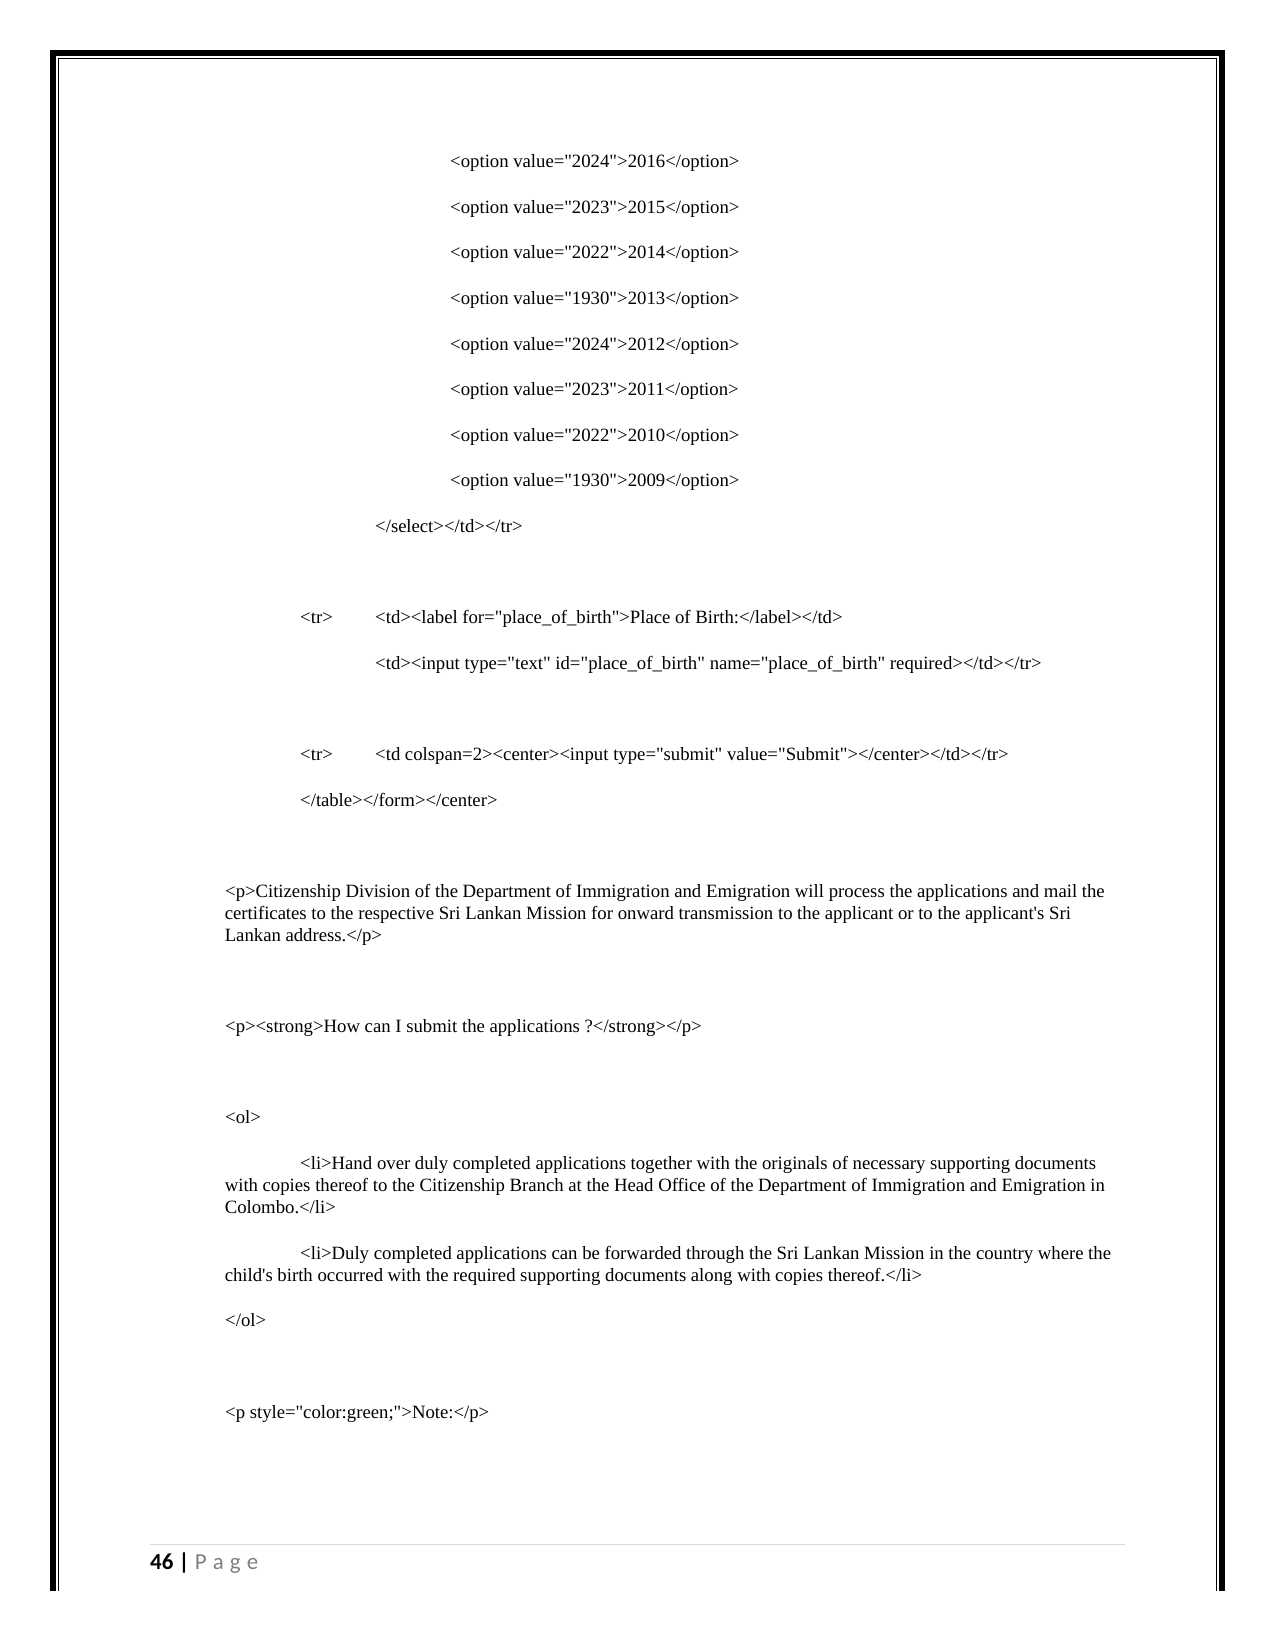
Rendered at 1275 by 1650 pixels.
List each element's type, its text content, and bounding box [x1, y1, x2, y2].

text <option value="1930">2009</option> [223, 469, 1124, 491]
text <tr> <td><label for="place_of_birth">Place of Birth:</label></td> [223, 606, 1124, 628]
text <p style="color:green;">Note:</p> [223, 1401, 1124, 1422]
text </select></td></tr> [223, 515, 1124, 537]
text <p><strong>How can I submit the applications ?</strong></p> [223, 1015, 1124, 1037]
text <li>Duly completed applications can be forwarded through the Sri Lankan Mission in the country where the child's birth occurred with the required supporting documents along with copies thereof.</li> [223, 1242, 1124, 1285]
text <ol> [223, 1106, 1124, 1128]
text <li>Hand over duly completed applications together with the originals of necessary supporting documents with copies thereof to the Citizenship Branch at the Head Office of the Department of Immigration and Emigration in Colombo.</li> [223, 1152, 1124, 1218]
text <option value="2024">2016</option> [223, 150, 1124, 172]
text </ol> [223, 1309, 1124, 1331]
text <option value="2023">2011</option> [223, 378, 1124, 400]
text <option value="1930">2013</option> [223, 287, 1124, 308]
text <tr> <td colspan=2><center><input type="submit" value="Submit"></center></td></tr> [223, 743, 1124, 765]
text <p>Citizenship Division of the Department of Immigration and Emigration will process the applications and mail the certificates to the respective Sri Lankan Mission for onward transmission to the applicant or to the applicant's Sri Lankan address.</p> [223, 880, 1124, 946]
text <option value="2023">2015</option> [223, 196, 1124, 217]
text <td><input type="text" id="place_of_birth" name="place_of_birth" required></td></tr> [223, 652, 1124, 673]
text <option value="2024">2012</option> [223, 332, 1124, 354]
text </table></form></center> [223, 789, 1124, 810]
text <option value="2022">2010</option> [223, 424, 1124, 445]
text <option value="2022">2014</option> [223, 241, 1124, 263]
